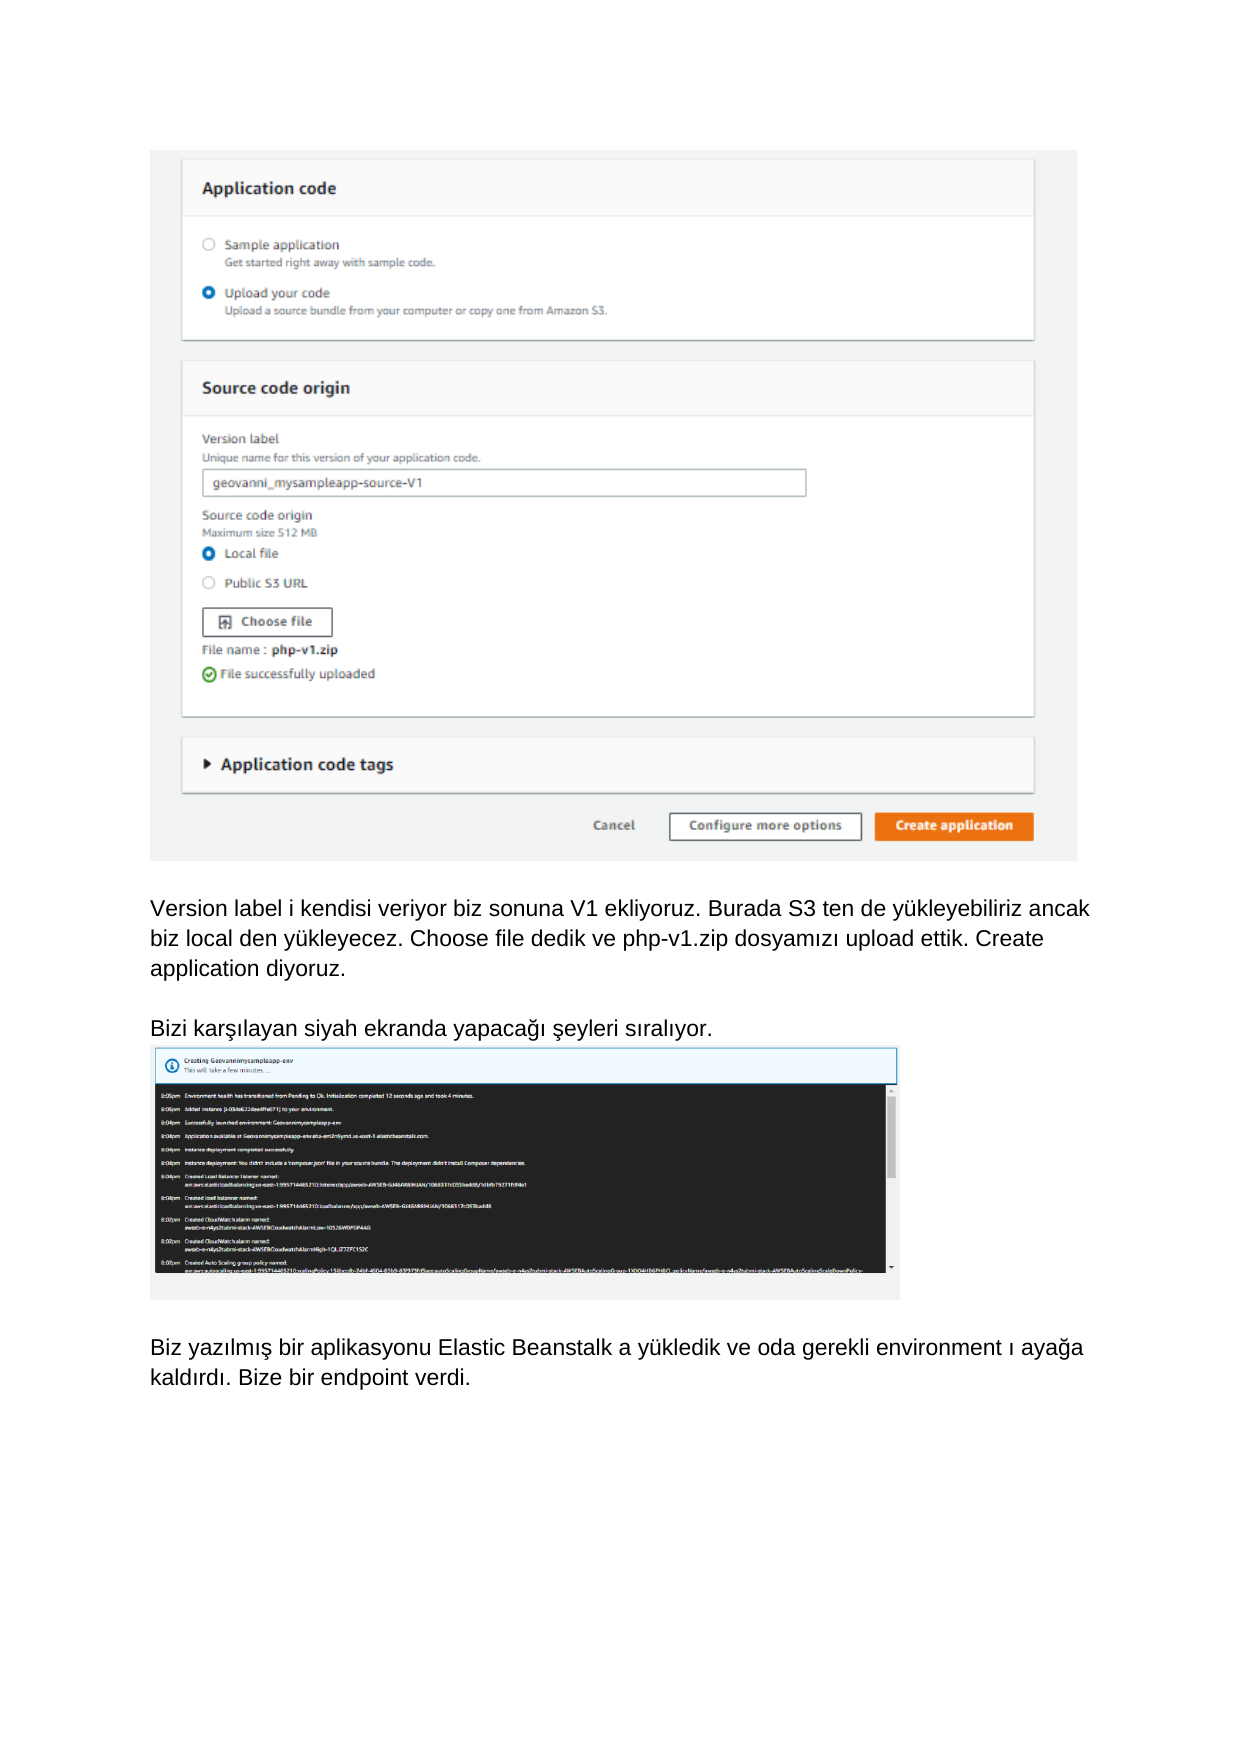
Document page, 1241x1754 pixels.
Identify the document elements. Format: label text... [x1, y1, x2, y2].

text Bizi karşılayan siyah ekranda yapacağı şeyleri sıralıyor. [150, 1015, 1090, 1042]
text Biz yazılmış bir aplikasyonu Elastic Beanstalk a yükledik ve oda gerekli environment ı ayağa kaldırdı. Bize bir endpoint verdi. [150, 1334, 1090, 1390]
picture [150, 150, 1078, 861]
picture [150, 1045, 901, 1300]
text Version label i kendisi veriyor biz sonuna V1 ekliyoruz. Burada S3 ten de yükleyebiliriz ancak biz local den yükleyecez. Choose file dedik ve php-v1.zip dosyamızı upload ettik. Create application diyoruz. [150, 894, 1090, 981]
